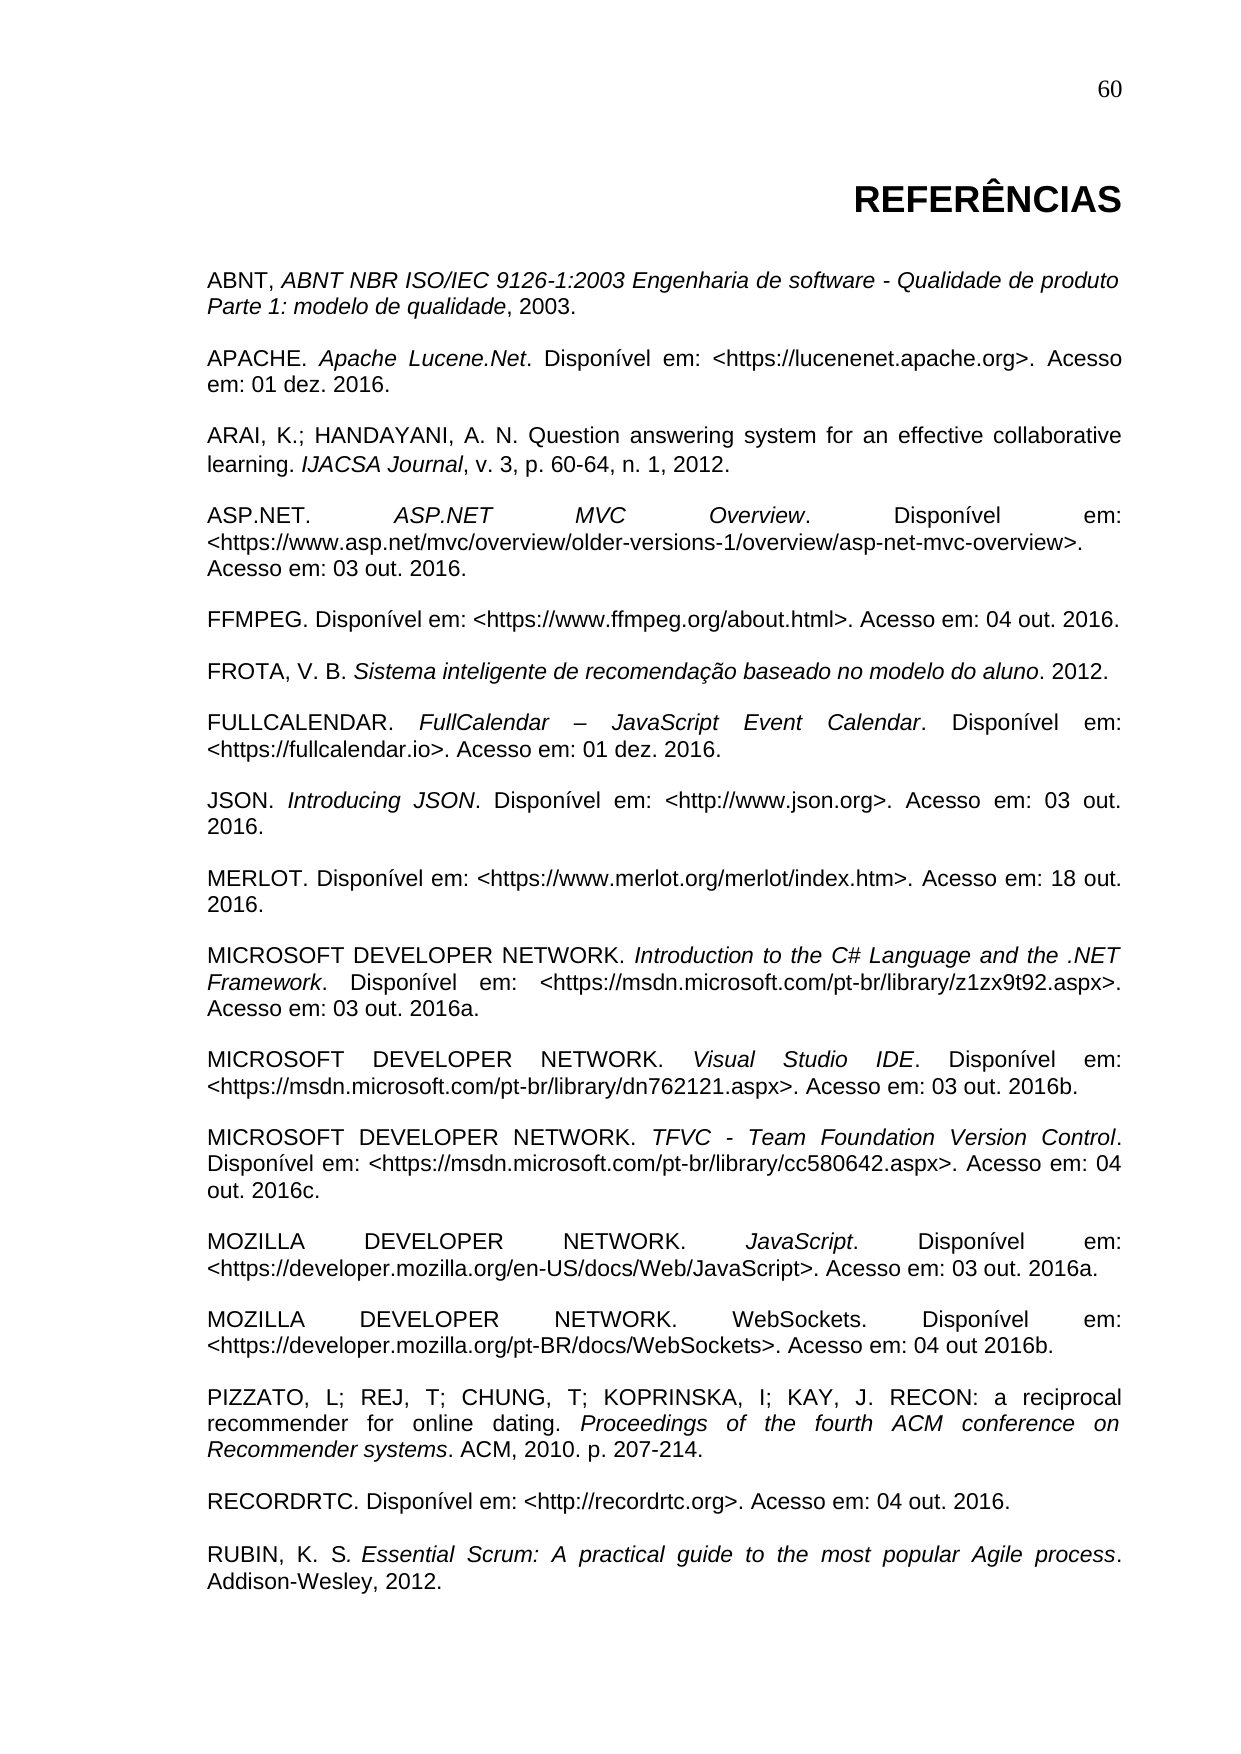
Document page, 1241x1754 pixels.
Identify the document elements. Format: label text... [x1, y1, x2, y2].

text FULLCALENDAR. FullCalendar – JavaScript Event Calendar. Disponível em: <https://fullcalendar.io>. Acesso em: 01 dez. 2016. [207, 709, 1122, 762]
text MICROSOFT DEVELOPER NETWORK. TFVC - Team Foundation Version Control. Disponível em: <https://msdn.microsoft.com/pt-br/library/cc580642.aspx>. Acesso em: 04 out. 2016c. [207, 1124, 1122, 1203]
text ARAI, K.; HANDAYANI, A. N. Question answering system for an effective collaborative learning. IJACSA Journal, v. 3, p. 60-64, n. 1, 2012. [207, 422, 1122, 477]
text JSON. Introducing JSON. Disponível em: <http://www.json.org>. Acesso em: 03 out. 2016. [207, 787, 1122, 839]
text APACHE. Apache Lucene.Net. Disponível em: <https://lucenenet.apache.org>. Acesso em: 01 dez. 2016. [207, 344, 1122, 397]
text FROTA, V. B. Sistema inteligente de recomendação baseado no modelo do aluno. 2012. [207, 658, 1122, 684]
text REFERÊNCIAS [207, 177, 1122, 220]
text PIZZATO, L; REJ, T; CHUNG, T; KOPRINSKA, I; KAY, J. RECON: a reciprocal recommender for online dating. Proceedings of the fourth ACM conference on Recommender systems. ACM, 2010. p. 207-214. [207, 1383, 1122, 1463]
text ASP.NET. ASP.NET MVC Overview. Disponível em: <https://www.asp.net/mvc/overview/older-versions-1/overview/asp-net-mvc-overview>. Acesso em: 03 out. 2016. [207, 502, 1122, 581]
text FFMPEG. Disponível em: <https://www.ffmpeg.org/about.html>. Acesso em: 04 out. 2016. [207, 606, 1122, 633]
text MERLOT. Disponível em: <https://www.merlot.org/merlot/index.htm>. Acesso em: 18 out. 2016. [207, 864, 1122, 917]
text MICROSOFT DEVELOPER NETWORK. Visual Studio IDE. Disponível em: <https://msdn.microsoft.com/pt-br/library/dn762121.aspx>. Acesso em: 03 out. 2016b. [207, 1046, 1122, 1099]
text RUBIN, K. S. Essential Scrum: A practical guide to the most popular Agile process. Addison-Wesley, 2012. [207, 1539, 1122, 1594]
text RECORDRTC. Disponível em: <http://recordrtc.org>. Acesso em: 04 out. 2016. [207, 1488, 1122, 1514]
text ABNT, ABNT NBR ISO/IEC 9126-1:2003 Engenharia de software - Qualidade de produto Parte 1: modelo de qualidade, 2003. [207, 267, 1122, 319]
text MICROSOFT DEVELOPER NETWORK. Introduction to the C# Language and the .NET Framework. Disponível em: <https://msdn.microsoft.com/pt-br/library/z1zx9t92.aspx>. Acesso em: 03 out. 2016a. [207, 942, 1122, 1021]
text MOZILLA DEVELOPER NETWORK. WebSockets. Disponível em: <https://developer.mozilla.org/pt-BR/docs/WebSockets>. Acesso em: 04 out 2016b. [207, 1306, 1122, 1358]
text MOZILLA DEVELOPER NETWORK. JavaScript. Disponível em: <https://developer.mozilla.org/en-US/docs/Web/JavaScript>. Acesso em: 03 out. 2016a. [207, 1228, 1122, 1281]
